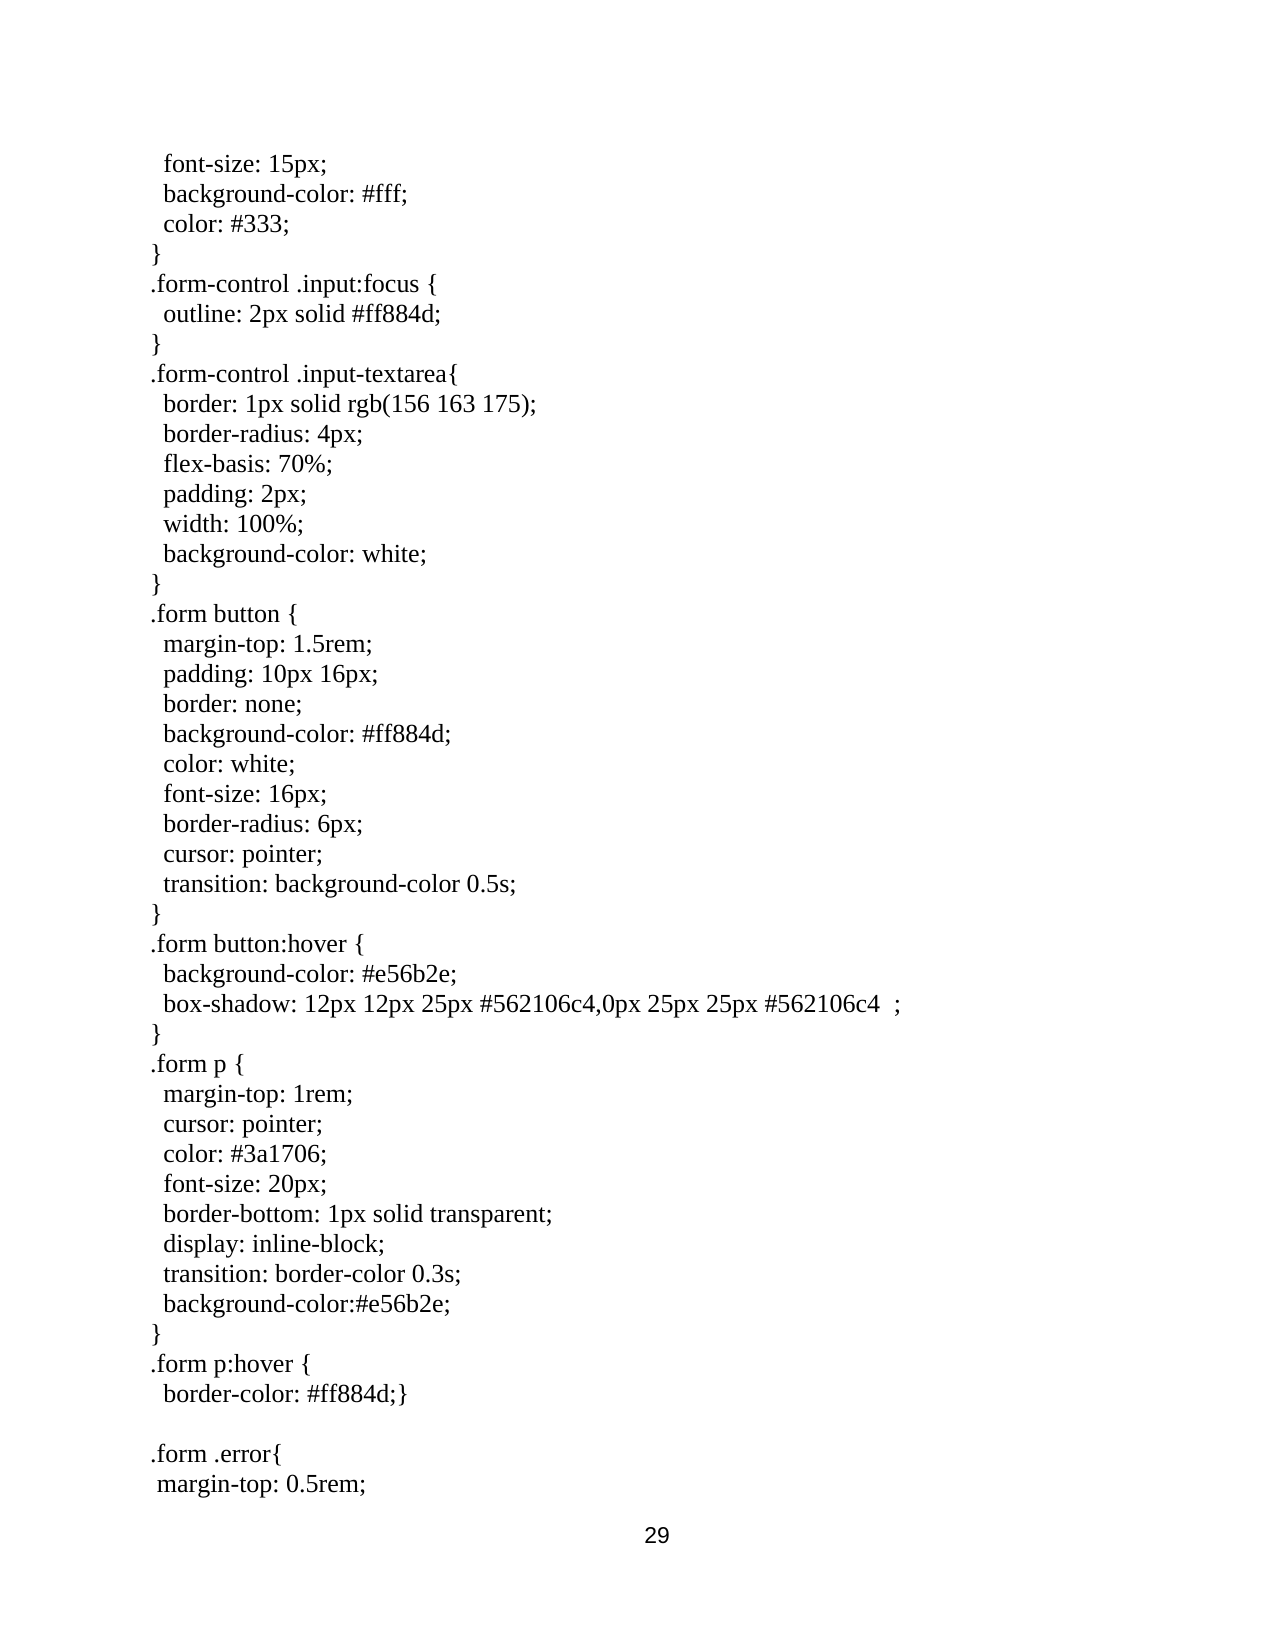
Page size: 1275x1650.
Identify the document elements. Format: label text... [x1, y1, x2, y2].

text margin-top: 1.5rem; [150, 628, 1078, 658]
text .form .error{ [150, 1438, 1078, 1468]
text } [150, 1018, 1078, 1048]
text font-size: 15px; [150, 148, 1078, 178]
text box-shadow: 12px 12px 25px #562106c4,0px 25px 25px #562106c4 ; [150, 988, 1078, 1018]
text .form button { [150, 598, 1078, 628]
text display: inline-block; [150, 1228, 1078, 1258]
text background-color: #ff884d; [150, 718, 1078, 748]
text cursor: pointer; [150, 1108, 1078, 1138]
text .form p:hover { [150, 1348, 1078, 1378]
text background-color: #e56b2e; [150, 958, 1078, 988]
text padding: 2px; [150, 478, 1078, 508]
text padding: 10px 16px; [150, 658, 1078, 688]
text } [150, 328, 1078, 358]
text transition: background-color 0.5s; [150, 868, 1078, 898]
text transition: border-color 0.3s; [150, 1258, 1078, 1288]
text color: #333; [150, 208, 1078, 238]
text background-color: #fff; [150, 178, 1078, 208]
text } [150, 898, 1078, 928]
text border-radius: 4px; [150, 418, 1078, 448]
text } [150, 568, 1078, 598]
text border-color: #ff884d;} [150, 1378, 1078, 1408]
text border: none; [150, 688, 1078, 718]
text border: 1px solid rgb(156 163 175); [150, 388, 1078, 418]
text .form button:hover { [150, 928, 1078, 958]
text flex-basis: 70%; [150, 448, 1078, 478]
text color: white; [150, 748, 1078, 778]
text background-color:#e56b2e; [150, 1288, 1078, 1318]
text border-radius: 6px; [150, 808, 1078, 838]
text outline: 2px solid #ff884d; [150, 298, 1078, 328]
text .form p { [150, 1048, 1078, 1078]
text margin-top: 1rem; [150, 1078, 1078, 1108]
text border-bottom: 1px solid transparent; [150, 1198, 1078, 1228]
text .form-control .input:focus { [150, 268, 1078, 298]
text } [150, 238, 1078, 268]
text background-color: white; [150, 538, 1078, 568]
text color: #3a1706; [150, 1138, 1078, 1168]
text width: 100%; [150, 508, 1078, 538]
text font-size: 16px; [150, 778, 1078, 808]
text margin-top: 0.5rem; [150, 1468, 1078, 1498]
text } [150, 1318, 1078, 1348]
text font-size: 20px; [150, 1168, 1078, 1198]
text .form-control .input-textarea{ [150, 358, 1078, 388]
text cursor: pointer; [150, 838, 1078, 868]
